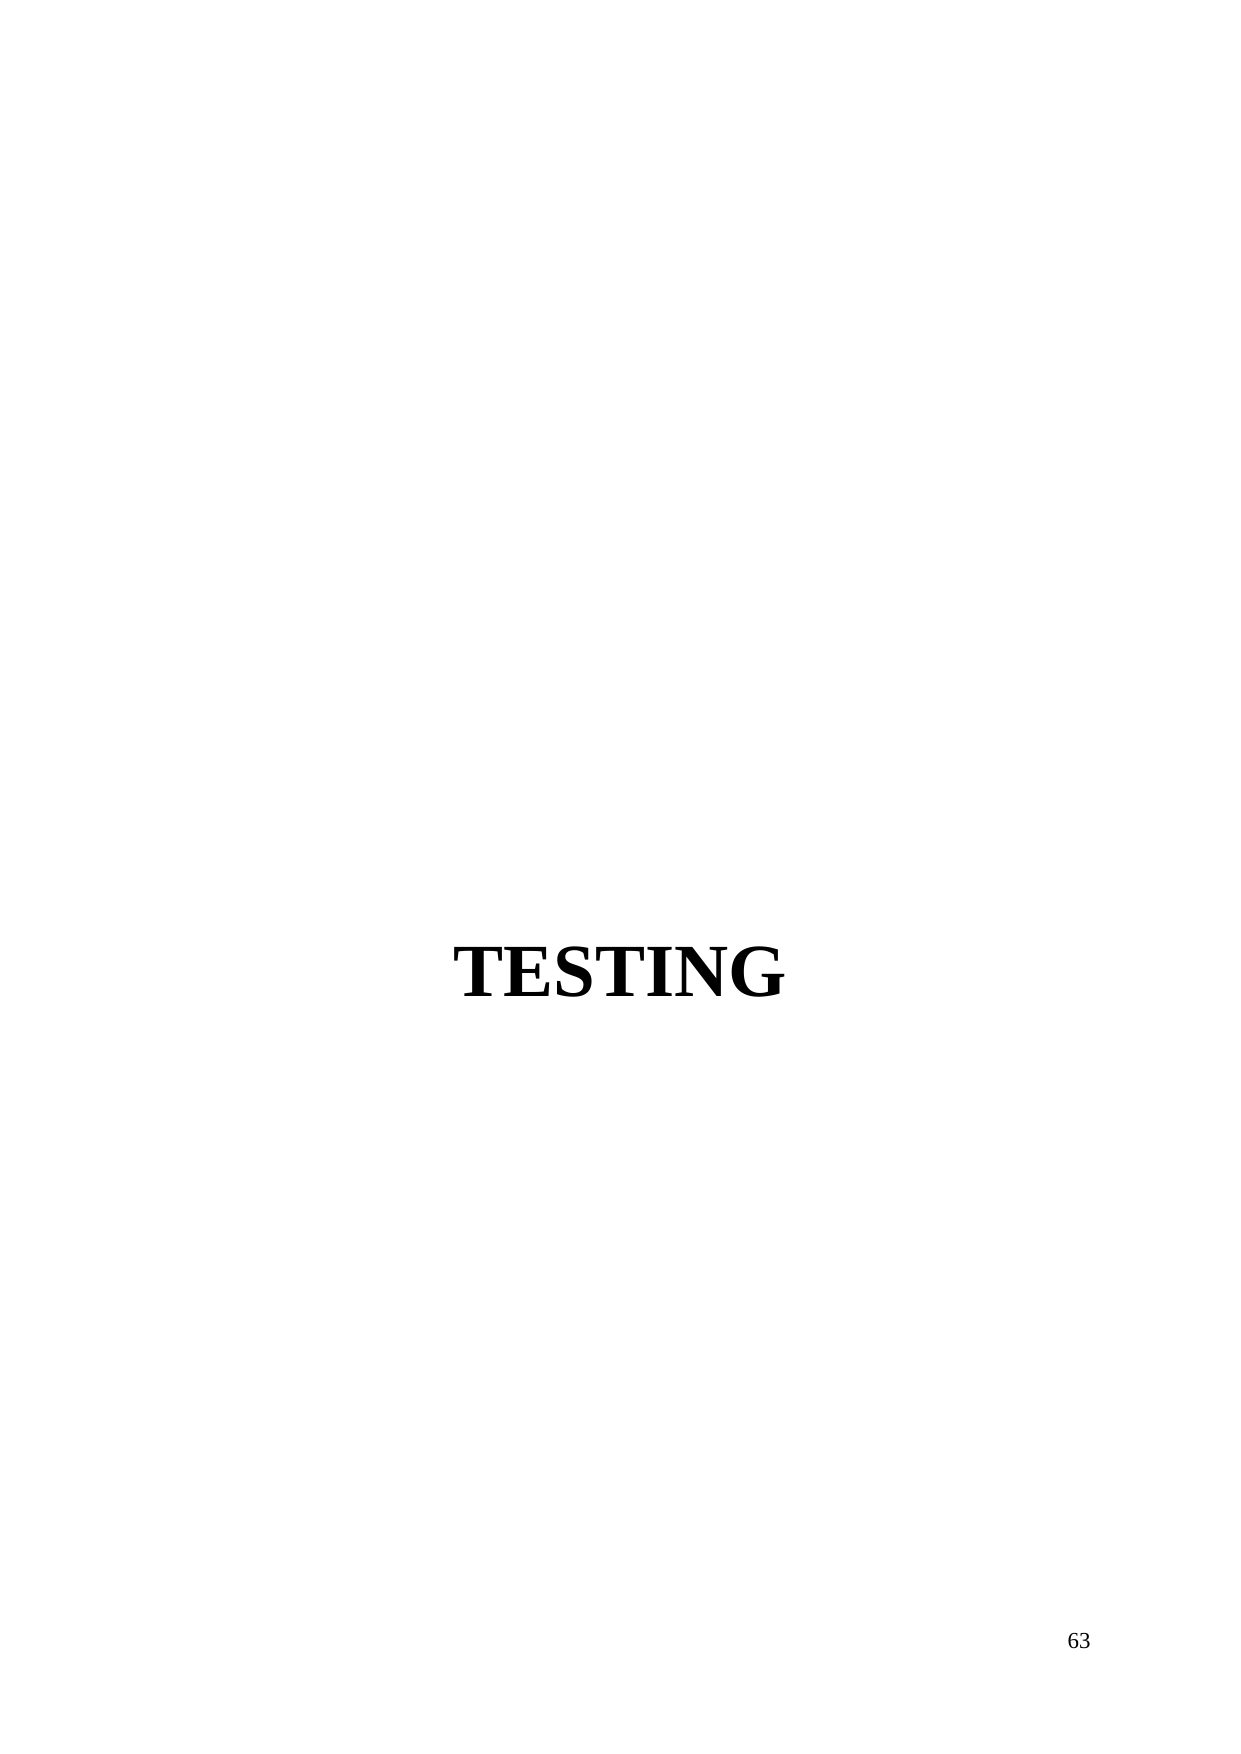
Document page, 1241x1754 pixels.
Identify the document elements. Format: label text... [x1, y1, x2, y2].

text TESTING [150, 926, 1090, 1012]
